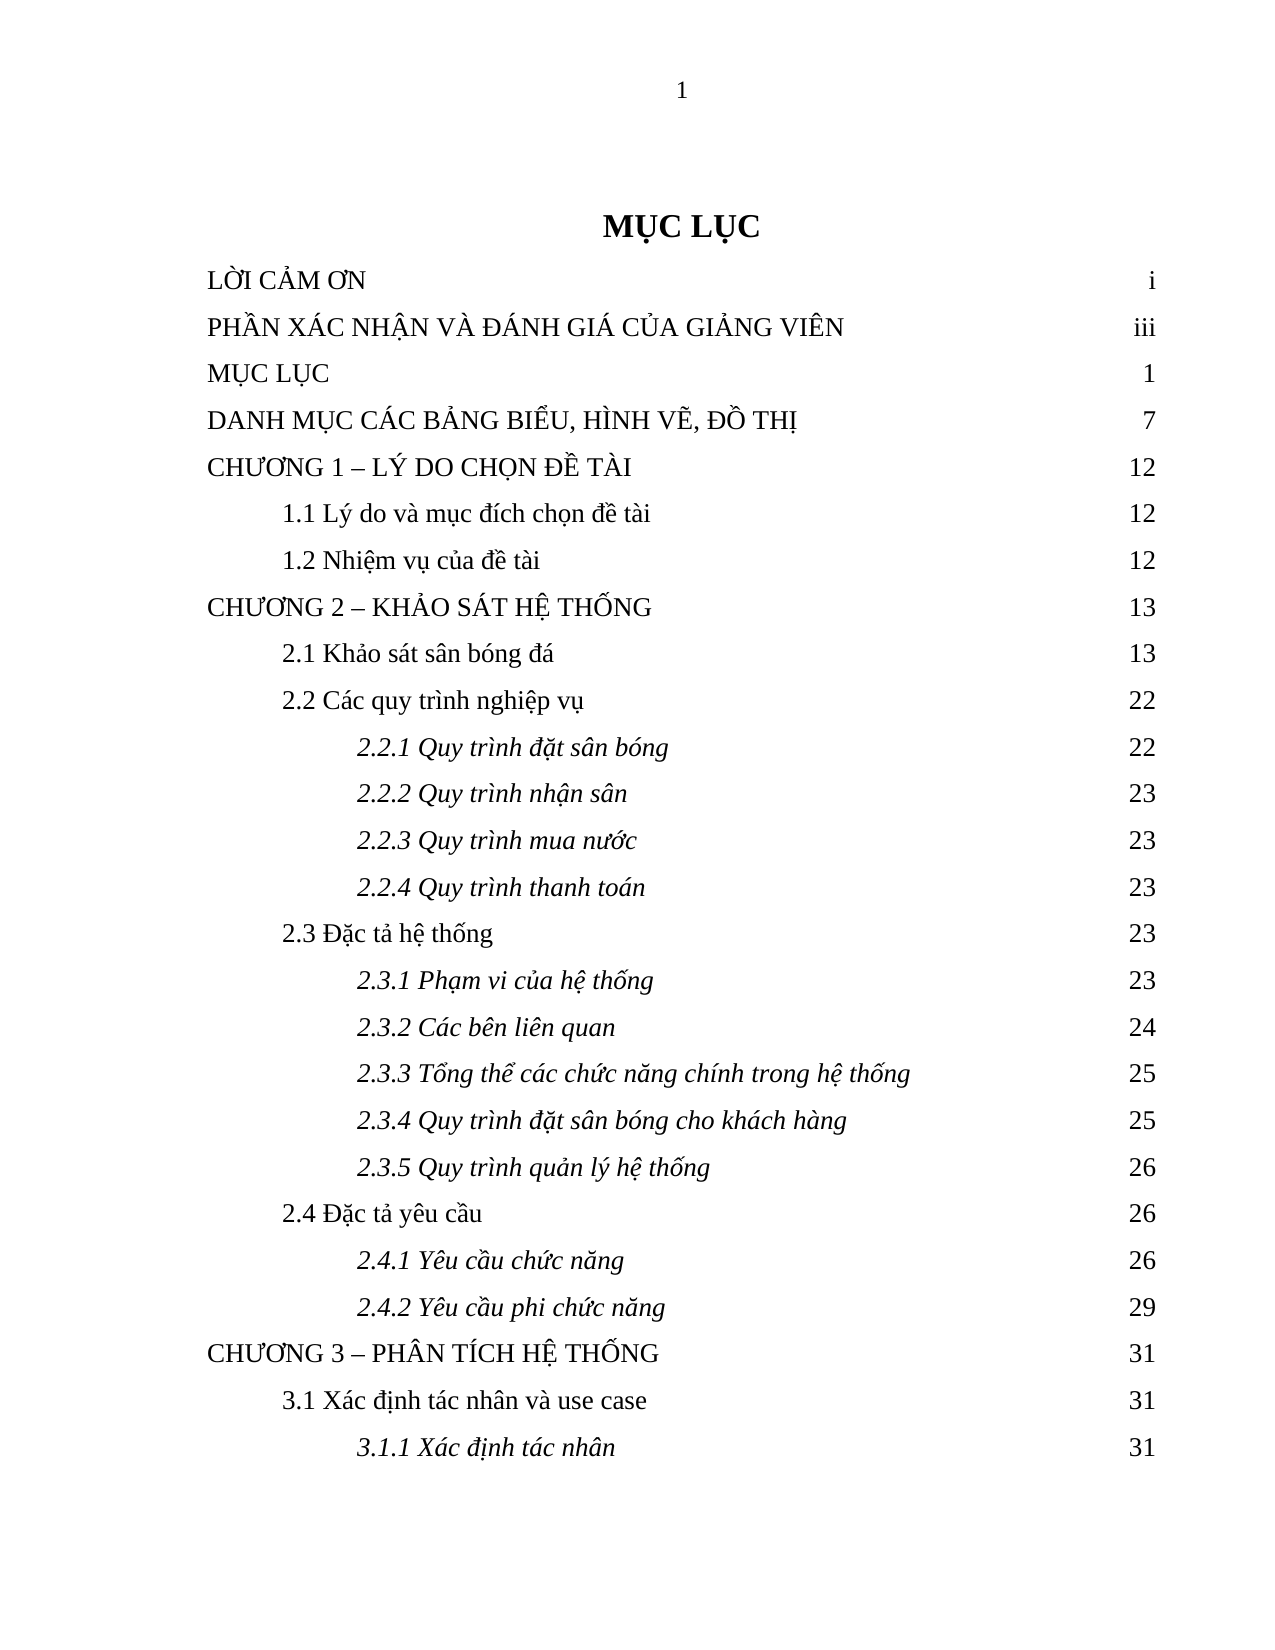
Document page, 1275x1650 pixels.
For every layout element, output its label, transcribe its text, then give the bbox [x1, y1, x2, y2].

text MỤC LỤC [207, 207, 1157, 245]
